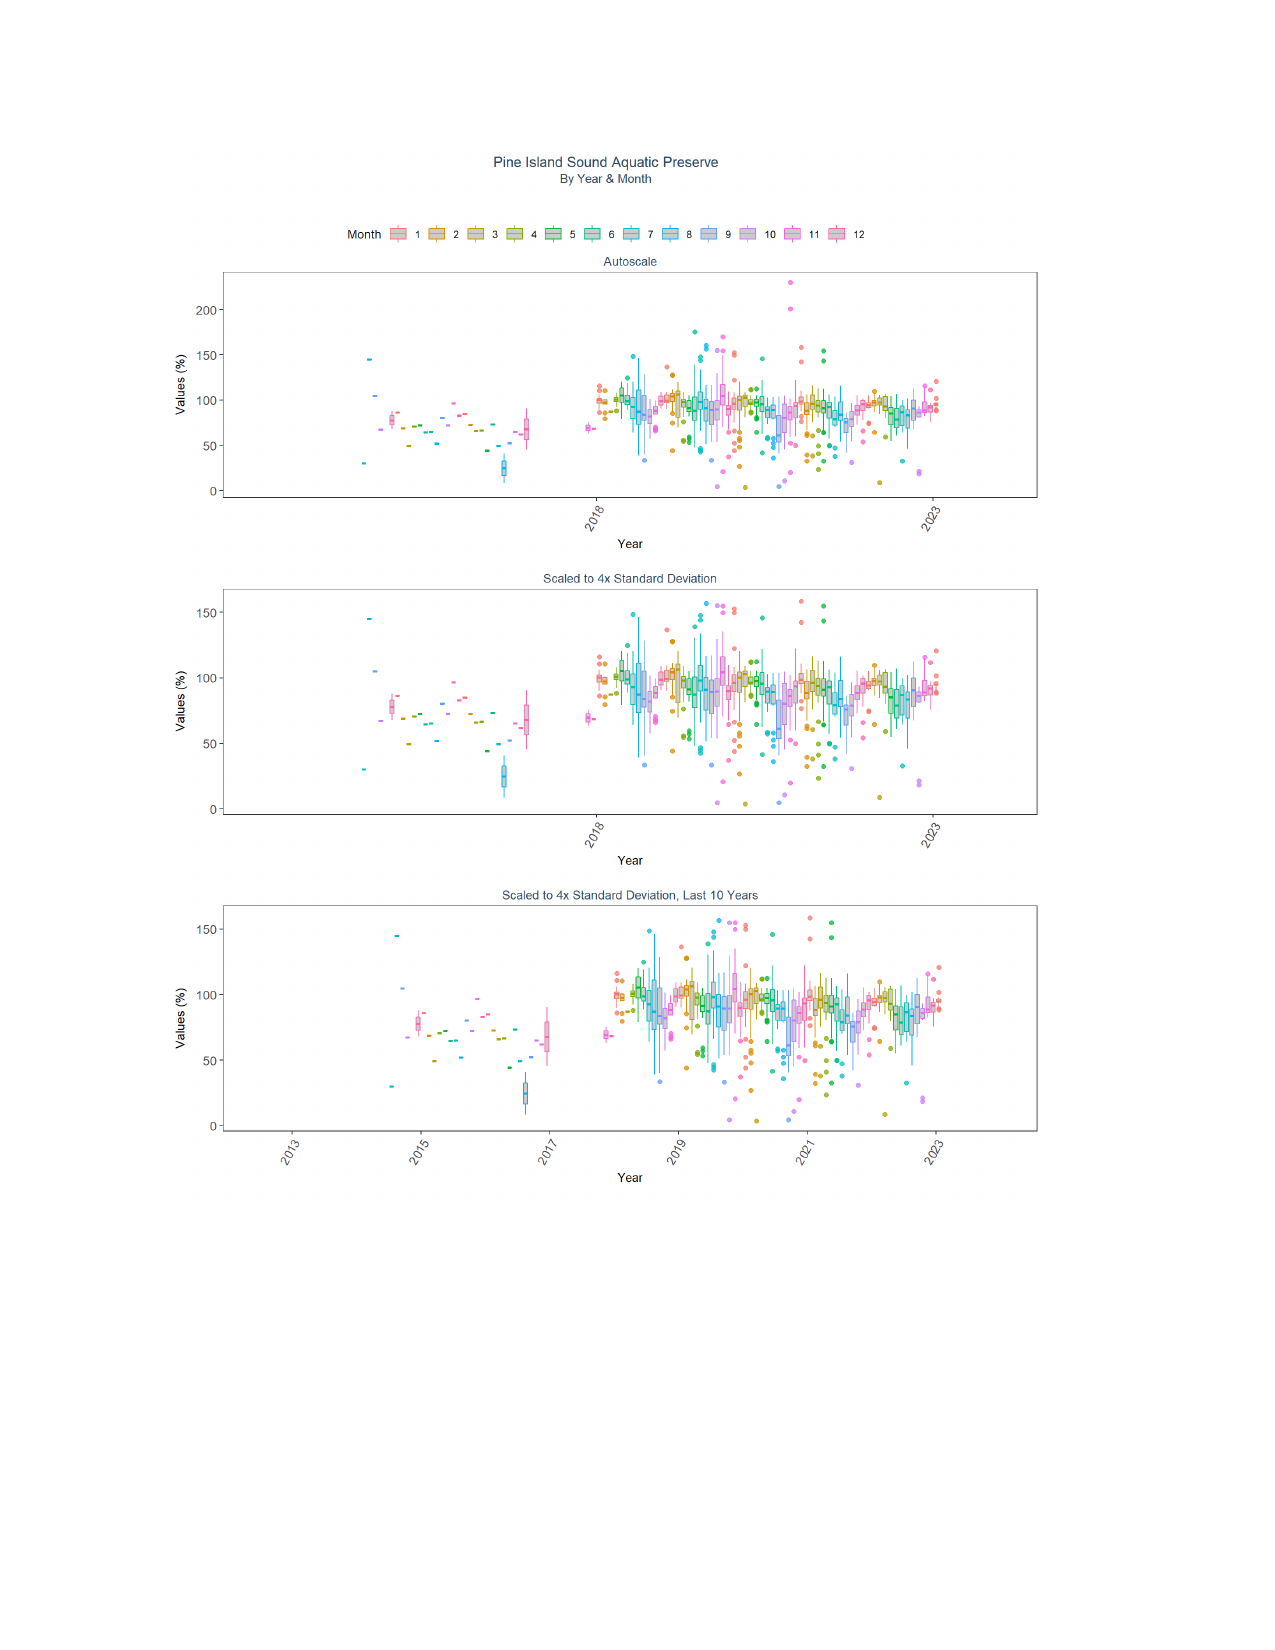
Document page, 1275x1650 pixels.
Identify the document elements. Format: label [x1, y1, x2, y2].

picture [168, 150, 1044, 1200]
